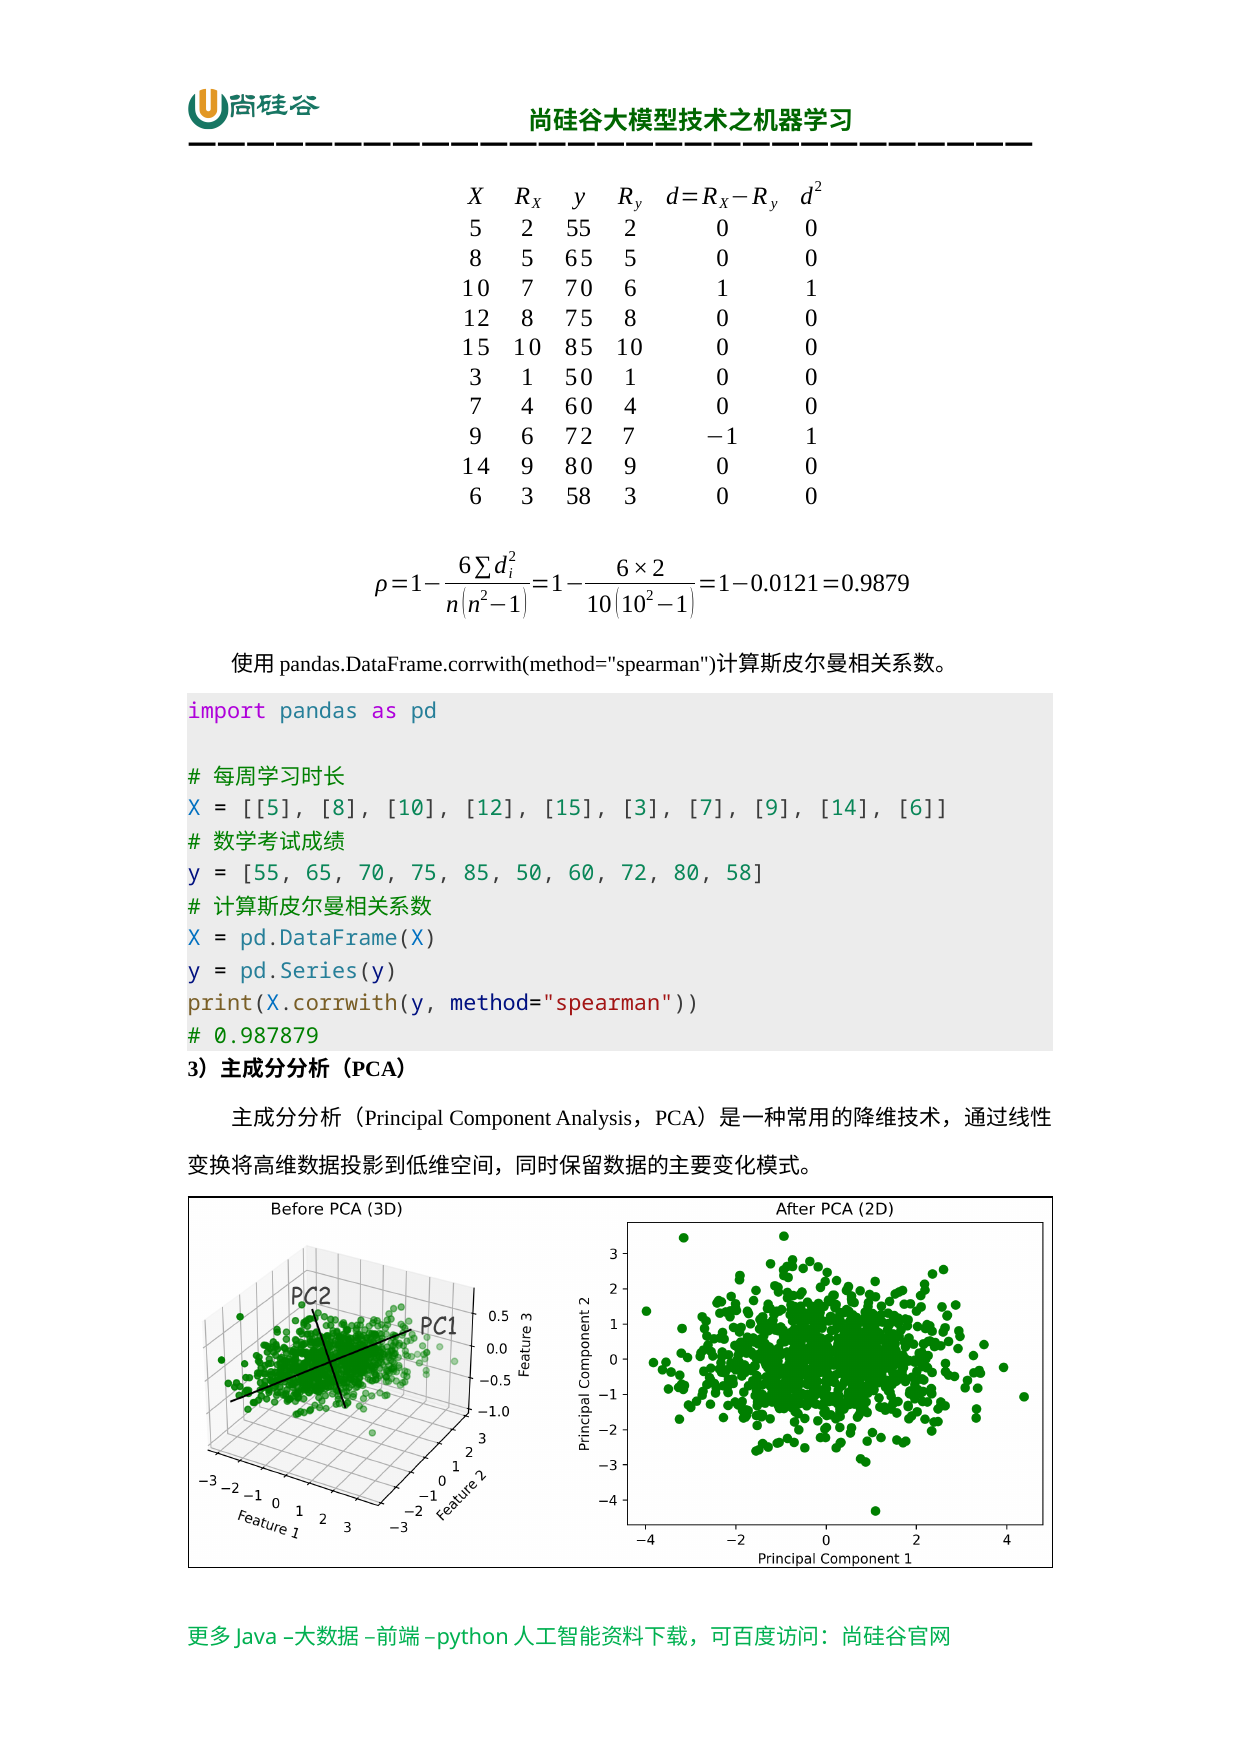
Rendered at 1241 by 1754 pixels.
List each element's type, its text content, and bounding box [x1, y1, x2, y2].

text 使用pandas.DataFrame.corrwith(method="spearman")计算斯皮尔曼相关系数。 [187, 645, 1053, 678]
text # 每周学习时长 [187, 758, 1053, 791]
text print(X.corrwith(y, method="spearman")) [187, 986, 1053, 1018]
text # 计算斯皮尔曼相关系数 [187, 888, 1053, 921]
text # 0.987879 [187, 1018, 1053, 1051]
picture [187, 88, 321, 130]
text 主成分分析（PCA） [187, 1051, 1053, 1083]
text 主成分分析（Principal Component Analysis，PCA）是一种常用的降维技术，通过线性变换将高维数据投影到低维空间，同时保留数据的主要变化模式。 [187, 1099, 1053, 1181]
text X = [[5], [8], [10], [12], [15], [3], [7], [9], [14], [6]] [187, 791, 1053, 823]
text y = pd.Series(y) [187, 953, 1053, 986]
text import pandas as pd [187, 693, 1053, 726]
picture [189, 1198, 1052, 1567]
text # 数学考试成绩 [187, 823, 1053, 856]
text y = [55, 65, 70, 75, 85, 50, 60, 72, 80, 58] [187, 856, 1053, 888]
text X = pd.DataFrame(X) [187, 921, 1053, 953]
